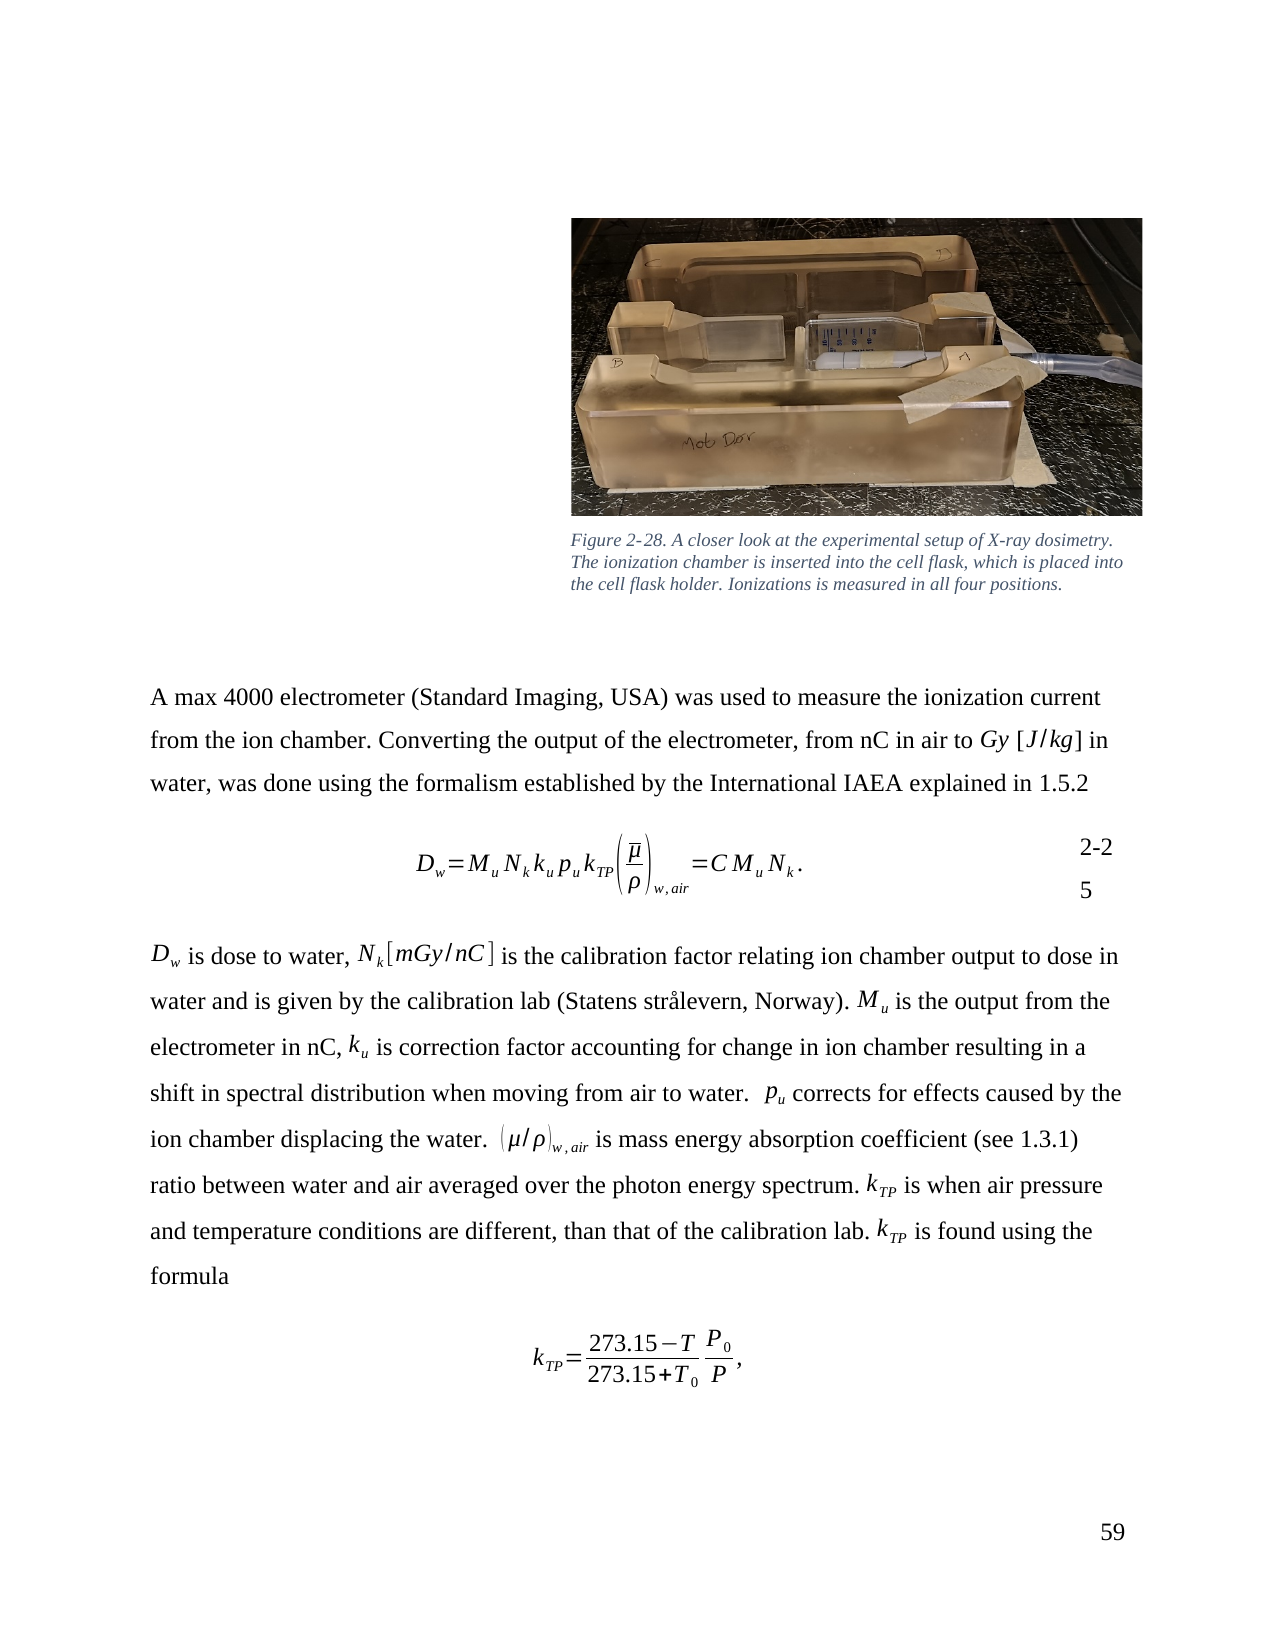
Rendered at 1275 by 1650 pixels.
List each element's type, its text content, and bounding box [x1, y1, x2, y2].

text A max 4000 electrometer (Standard Imaging, USA) was used to measure the ionization current from the ion chamber. Converting the output of the electrometer, from nC in air to [] in water, was done using the formalism established by the International IAEA explained in 1.5.2 [150, 554, 1125, 669]
table_header [150, 705, 1068, 812]
text where and is temperature and air pressure during measurements, and and is temperature and air pressure during calibration using reference conditions. , . Updated Correction factors and mass energy absorption coefficient rates were found in (Waldeland et al., 2010) (see Table 1). [150, 1298, 1125, 1468]
text is dose to water, is the calibration factor relating ion chamber output to dose in water and is given by the calibration lab (Statens strålevern, Norway). is the output from the electrometer in nC, is correction factor accounting for change in ion chamber resulting in a shift in spectral distribution when moving from air to water. corrects for effects caused by the ion chamber displacing the water. is mass energy absorption coefficient (see 1.3.1) ratio between water and air averaged over the photon energy spectrum. is when air pressure and temperature conditions are different, than that of the calibration lab. is found using the formula [150, 812, 1125, 1162]
